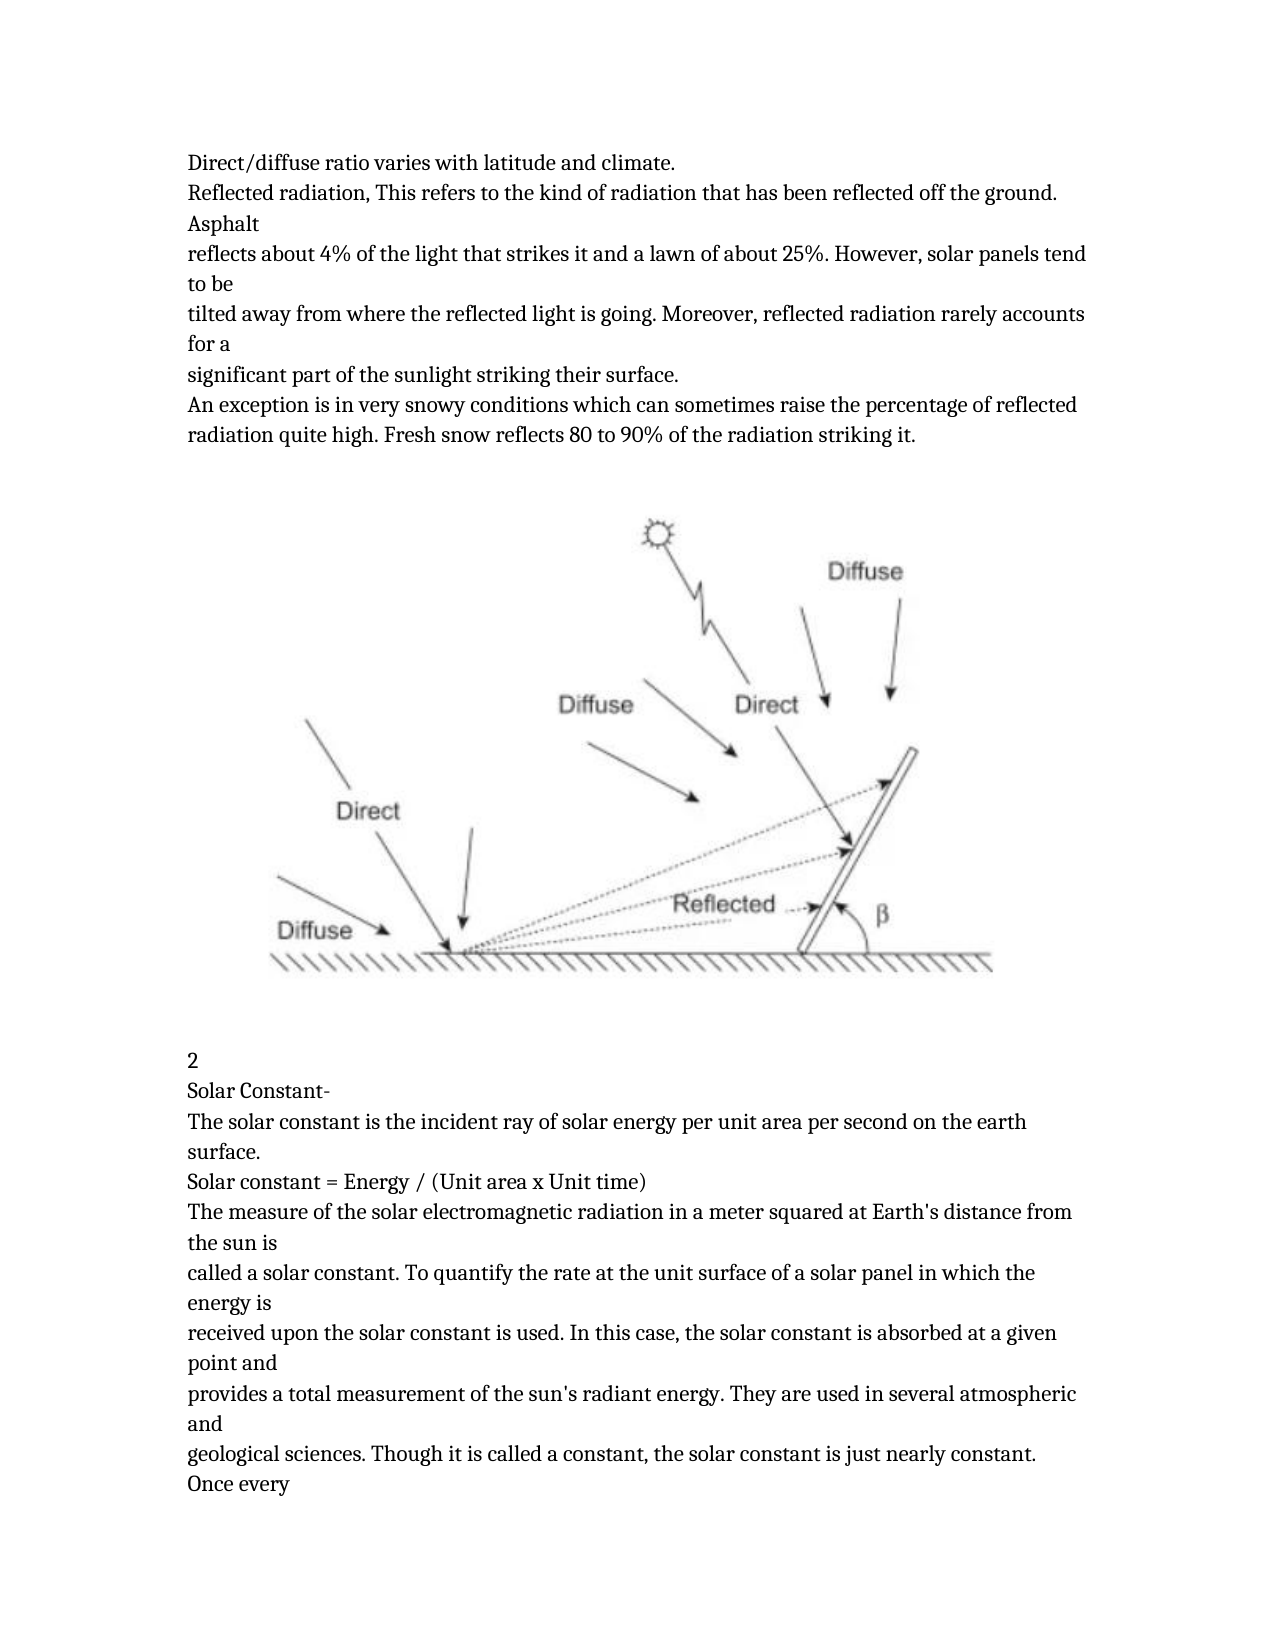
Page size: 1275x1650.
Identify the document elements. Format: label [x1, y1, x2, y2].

picture [206, 503, 1029, 1024]
text [187, 1048, 1087, 1497]
text [187, 150, 1087, 478]
